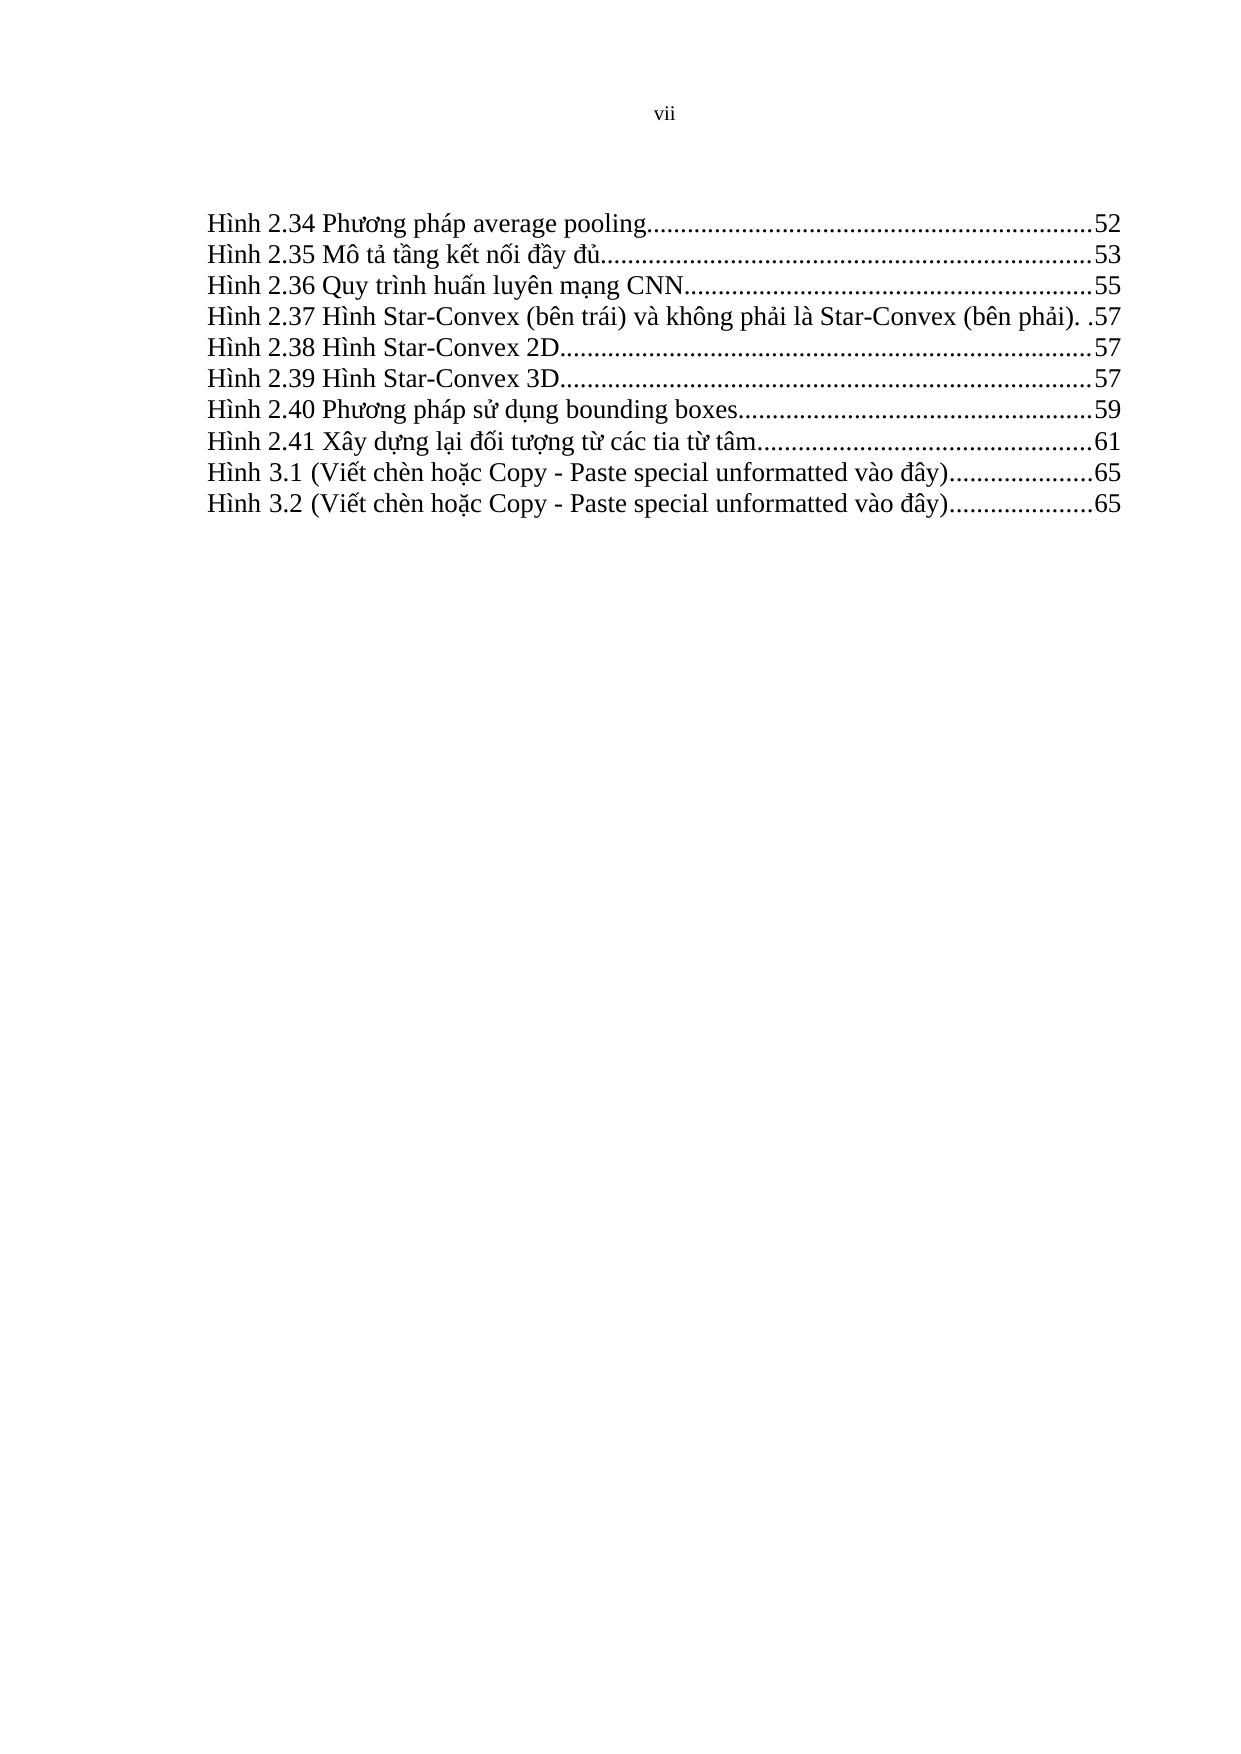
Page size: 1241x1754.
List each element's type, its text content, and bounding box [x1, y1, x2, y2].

text Hình 2.40 Phương pháp sử dụng bounding boxes 59 [207, 394, 1122, 425]
text Hình 2.38 Hình Star-Convex 2D 57 [207, 331, 1122, 362]
text Hình 2.41 Xây dựng lại đối tượng từ các tia từ tâm 61 [207, 425, 1122, 456]
text Hình 2.39 Hình Star-Convex 3D 57 [207, 362, 1122, 394]
text Hình 2.35 Mô tả tầng kết nối đầy đủ 53 [207, 238, 1122, 269]
text Hình 2.36 Quy trình huấn luyên mạng CNN 55 [207, 269, 1122, 300]
text Hình 2.34 Phương pháp average pooling 52 [207, 207, 1122, 238]
text Hình 3.1 (Viết chèn hoặc Copy - Paste special unformatted vào đây) 65 [207, 456, 1122, 487]
text Hình 3.2 (Viết chèn hoặc Copy - Paste special unformatted vào đây) 65 [207, 487, 1122, 518]
text Hình 2.37 Hình Star-Convex (bên trái) và không phải là Star-Convex (bên phải) 57 [207, 300, 1122, 331]
